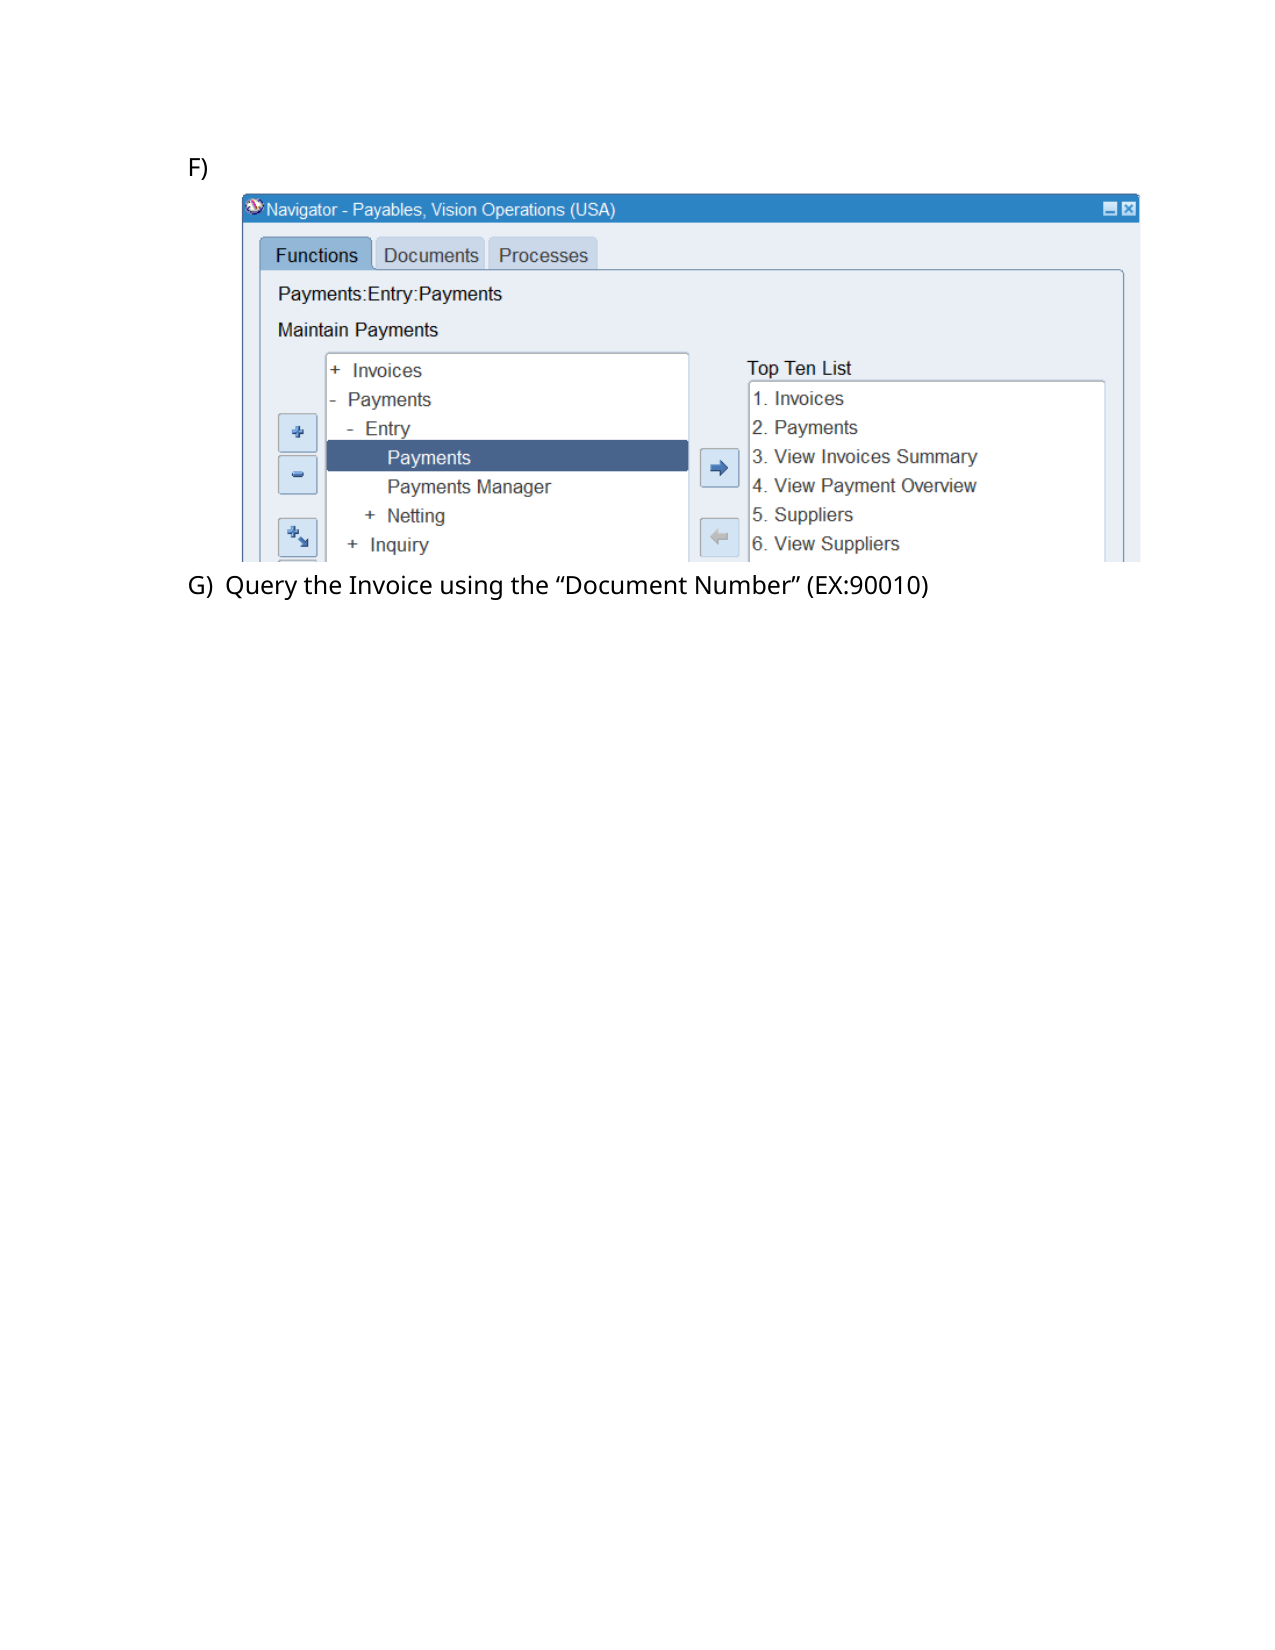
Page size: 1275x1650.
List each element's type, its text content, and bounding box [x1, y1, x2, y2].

list Query the Invoice using the “Document Number” (EX:90010) [187, 567, 1125, 602]
